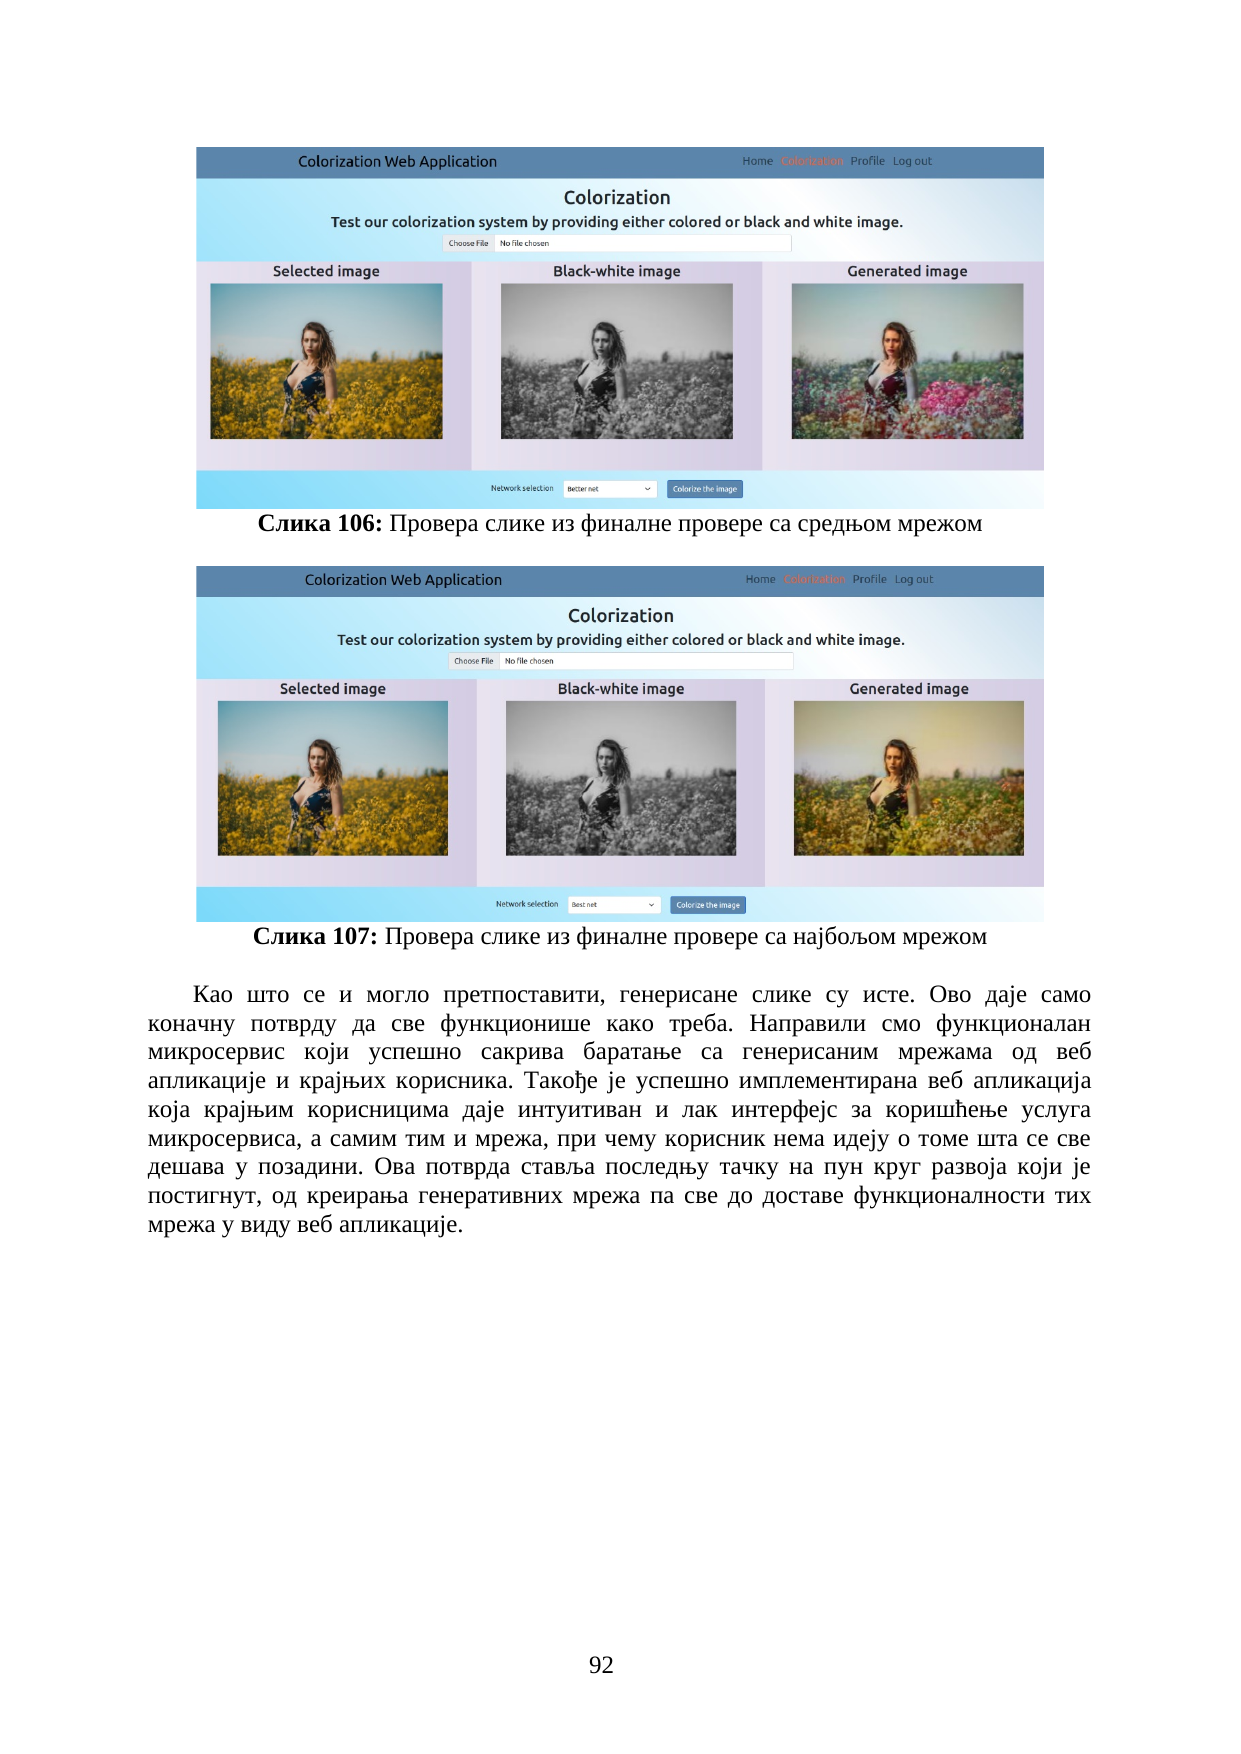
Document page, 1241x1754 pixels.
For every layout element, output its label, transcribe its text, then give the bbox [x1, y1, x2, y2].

text Као што се и могло претпоставити, генерисане слике су исте. Ово даје само коначну потврду да све функционише како треба. Направили смо функционалан микросервис који успешно сакрива баратање са генерисаним мрежама од веб апликације и крајњих корисника. Такође је успешно имплементирана веб апликација која крајњим корисницима даје интуитиван и лак интерфејс за коришћење услуга микросервиса, а самим тим и мрежа, при чему корисник нема идеју о томе шта се све дешава у позадини. Ова потврда ставља последњу тачку на пун круг развоја који је постигнут, од креирања генеративних мрежа па све до доставе функционалности тих мрежа у виду веб апликације. [148, 979, 1092, 1238]
text Слика 106: Провера слике из финалне провере са средњом мрежом [148, 508, 1092, 537]
picture [196, 566, 1044, 922]
picture [196, 147, 1044, 509]
text Слика 107: Провера слике из финалне провере са најбољом мрежом [148, 921, 1092, 950]
